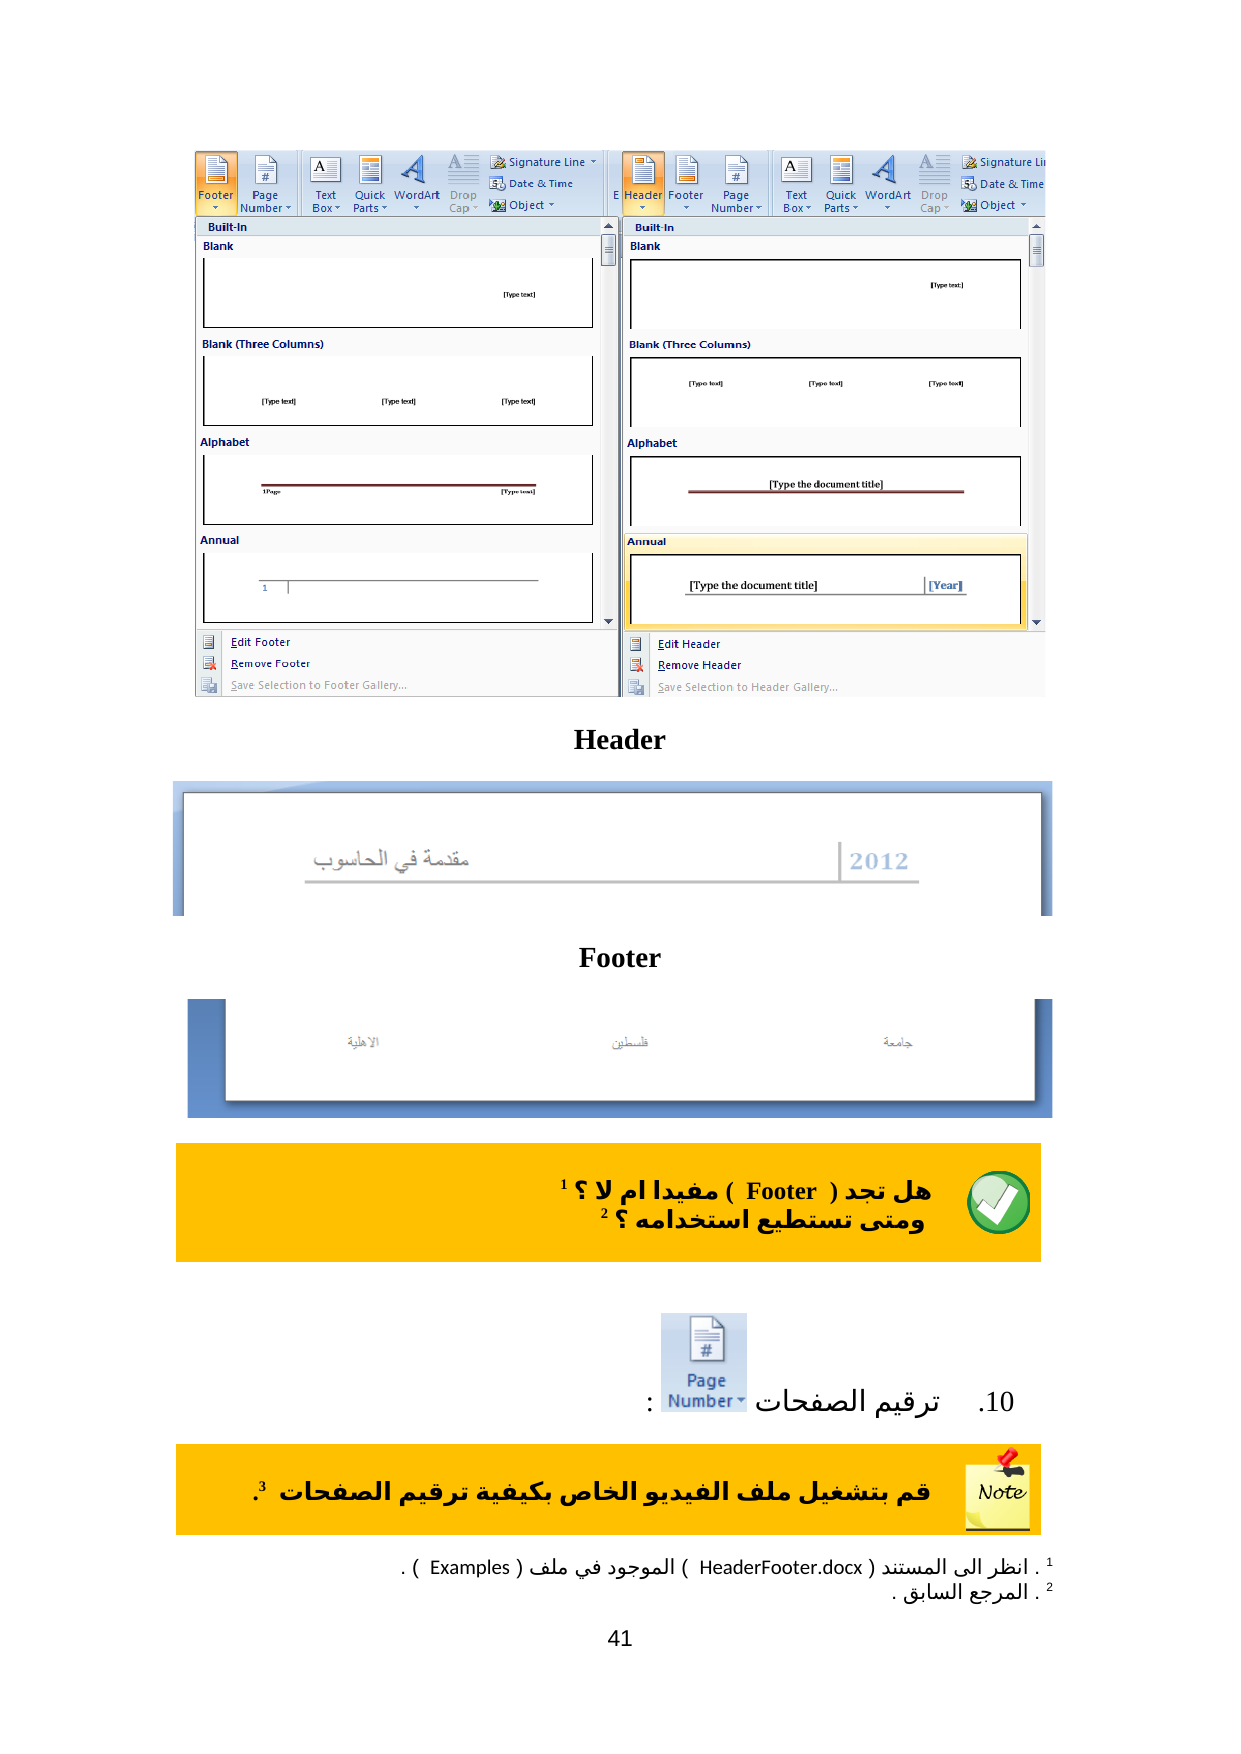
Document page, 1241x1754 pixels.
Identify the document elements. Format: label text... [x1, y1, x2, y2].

text Header [187, 722, 1053, 755]
picture [187, 999, 1053, 1118]
picture [172, 781, 1053, 916]
text Footer [187, 940, 1053, 974]
picture [965, 1447, 1030, 1531]
table_header [943, 1143, 1041, 1262]
table_header [943, 1444, 1041, 1535]
list ترقيم الصفحات : [187, 1313, 978, 1418]
picture [194, 150, 1046, 697]
picture [661, 1313, 747, 1412]
table_header قم بتشغيل ملف الفيديو الخاص بكيفية ترقيم الصفحات . [176, 1444, 943, 1535]
picture [967, 1171, 1030, 1234]
table_header هل تجد ( Footer ) مفيدا ام لا ؟ ومتى تستطيع استخدامه ؟ [176, 1143, 943, 1262]
